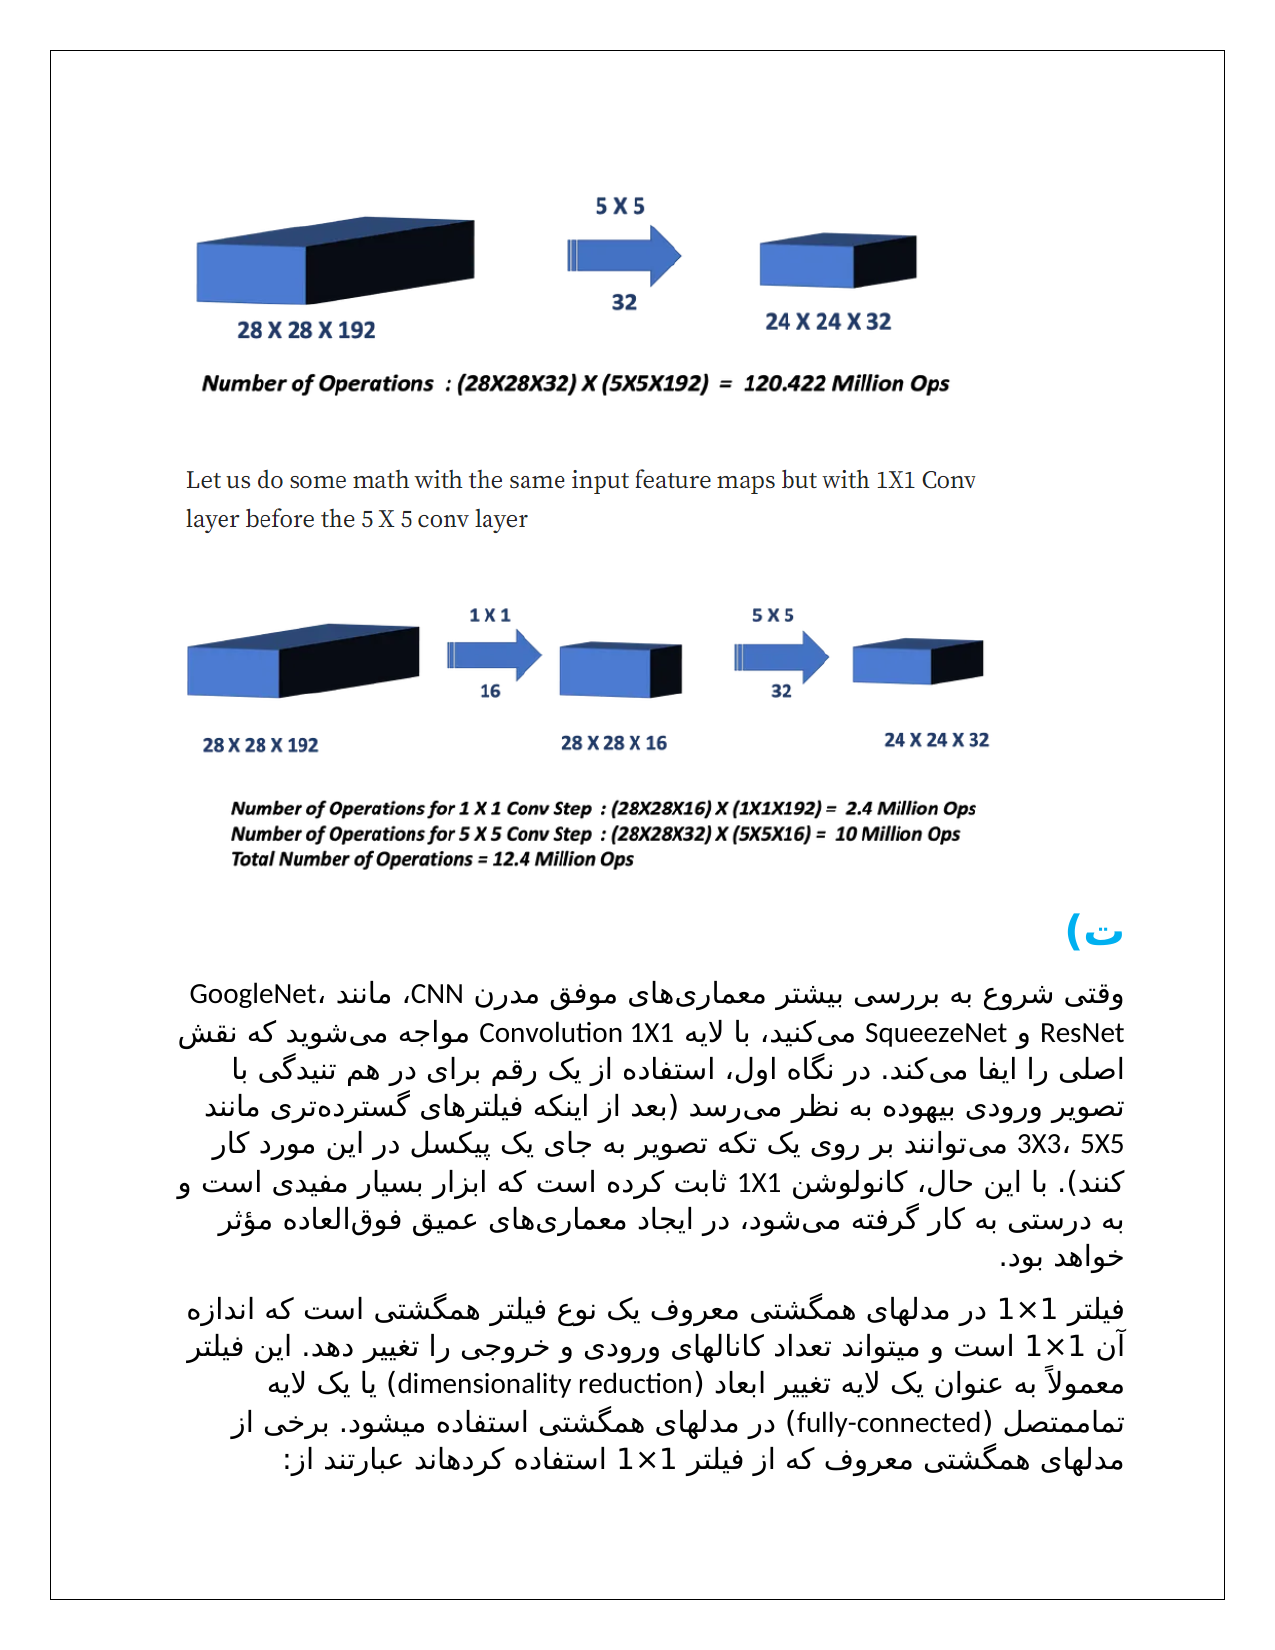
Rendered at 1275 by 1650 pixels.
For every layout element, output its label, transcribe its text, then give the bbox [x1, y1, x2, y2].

text وقتی شروع به بررسی بیشتر معماری‌های موفق مدرن CNN، مانند GoogleNet، ResNet و SqueezeNet می‌کنید، با لایه Convolution 1X1 مواجه می‌شوید که نقش اصلی را ایفا می‌کند. در نگاه اول، استفاده از یک رقم برای در هم تنیدگی با تصویر ورودی بیهوده به نظر می‌رسد (بعد از اینکه فیلترهای گسترده‌تری مانند 3X3، 5X5 می‌توانند بر روی یک تکه تصویر به جای یک پیکسل در این مورد کار کنند). با این حال، کانولوشن 1X1 ثابت کرده است که ابزار بسیار مفیدی است و به درستی به کار گرفته می‌شود، در ایجاد معماری‌های عمیق فوق‌العاده مؤثر خواهد بود. [150, 975, 1125, 1273]
text ت) [150, 906, 1125, 955]
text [150, 1292, 1125, 1476]
picture [150, 150, 1125, 888]
